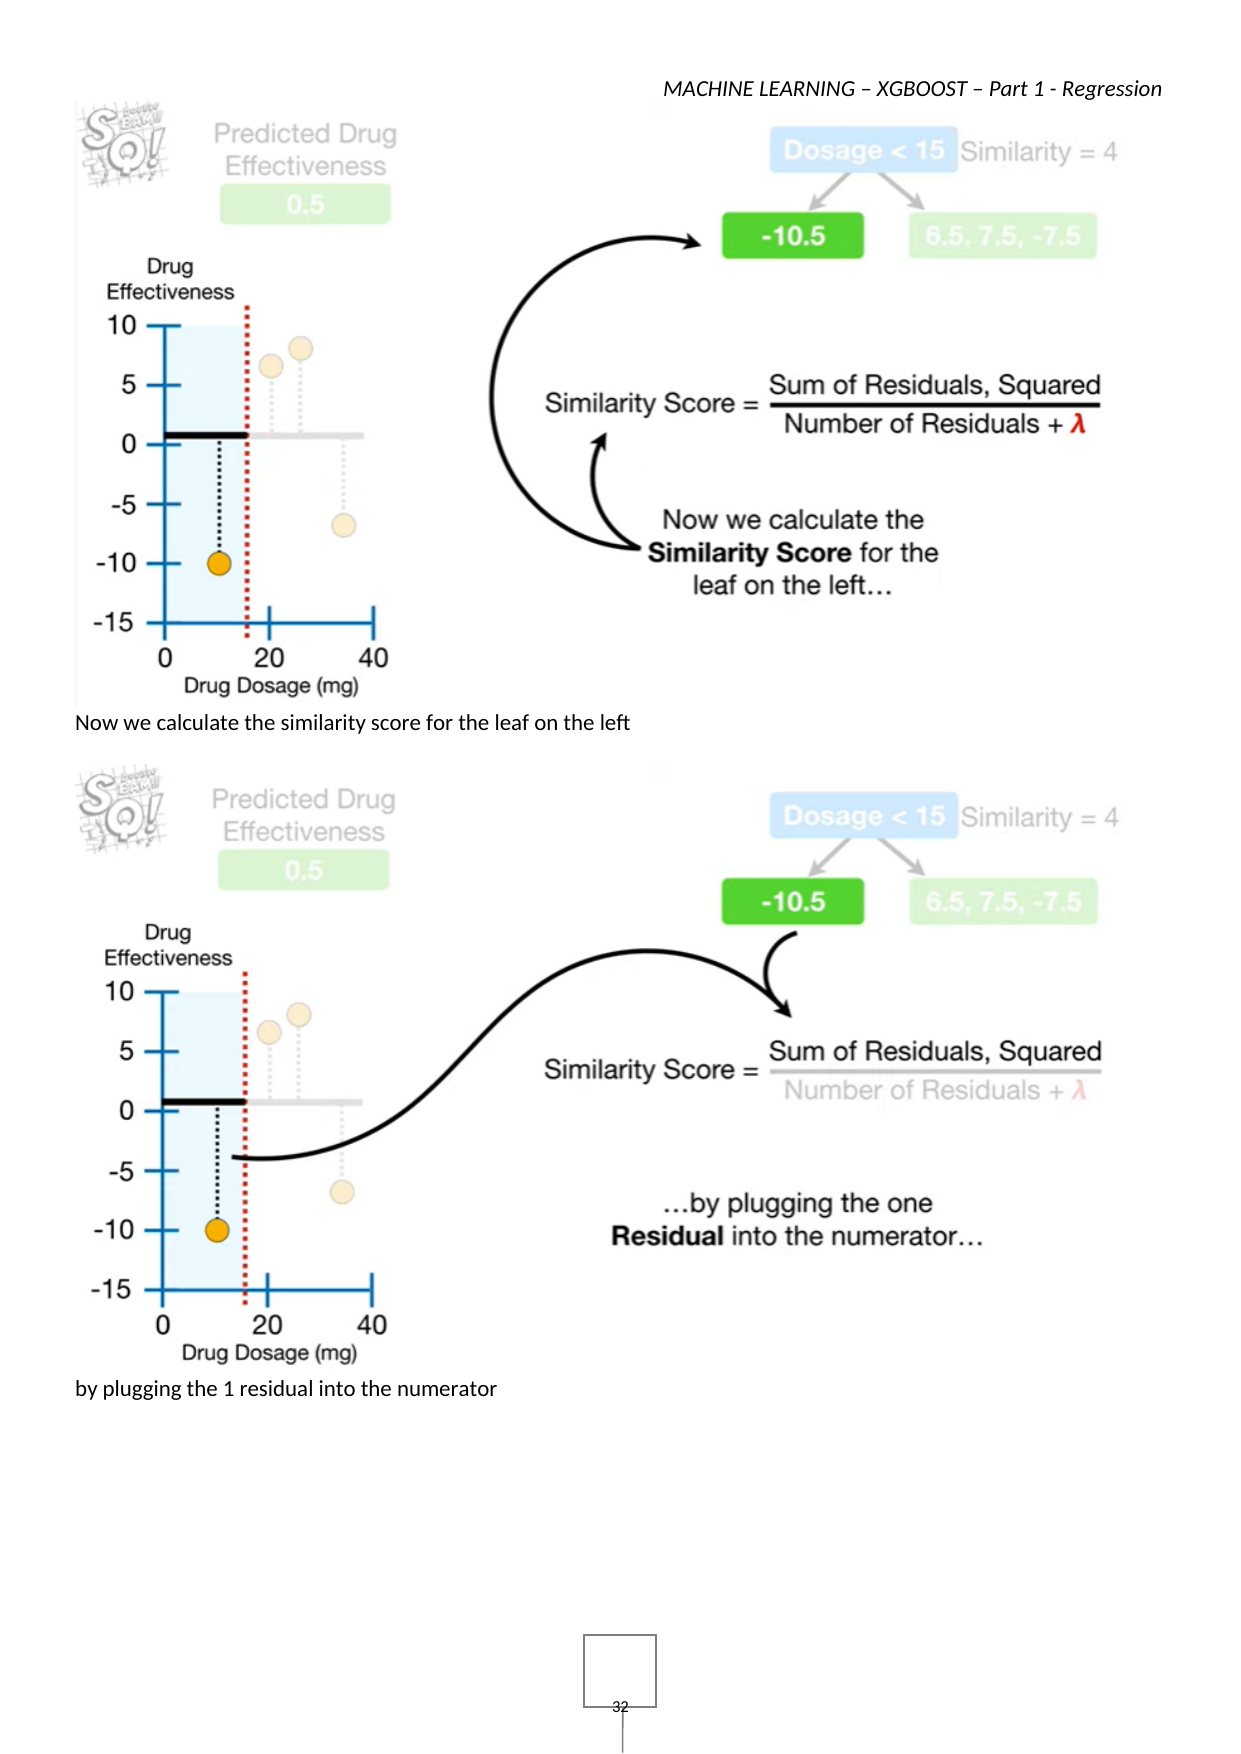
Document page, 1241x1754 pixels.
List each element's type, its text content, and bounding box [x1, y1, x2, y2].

text Now we calculate the similarity score for the leaf on the left [75, 709, 1165, 736]
picture [75, 101, 1166, 709]
picture [75, 764, 1166, 1375]
text by plugging the 1 residual into the numerator [75, 1375, 1165, 1402]
